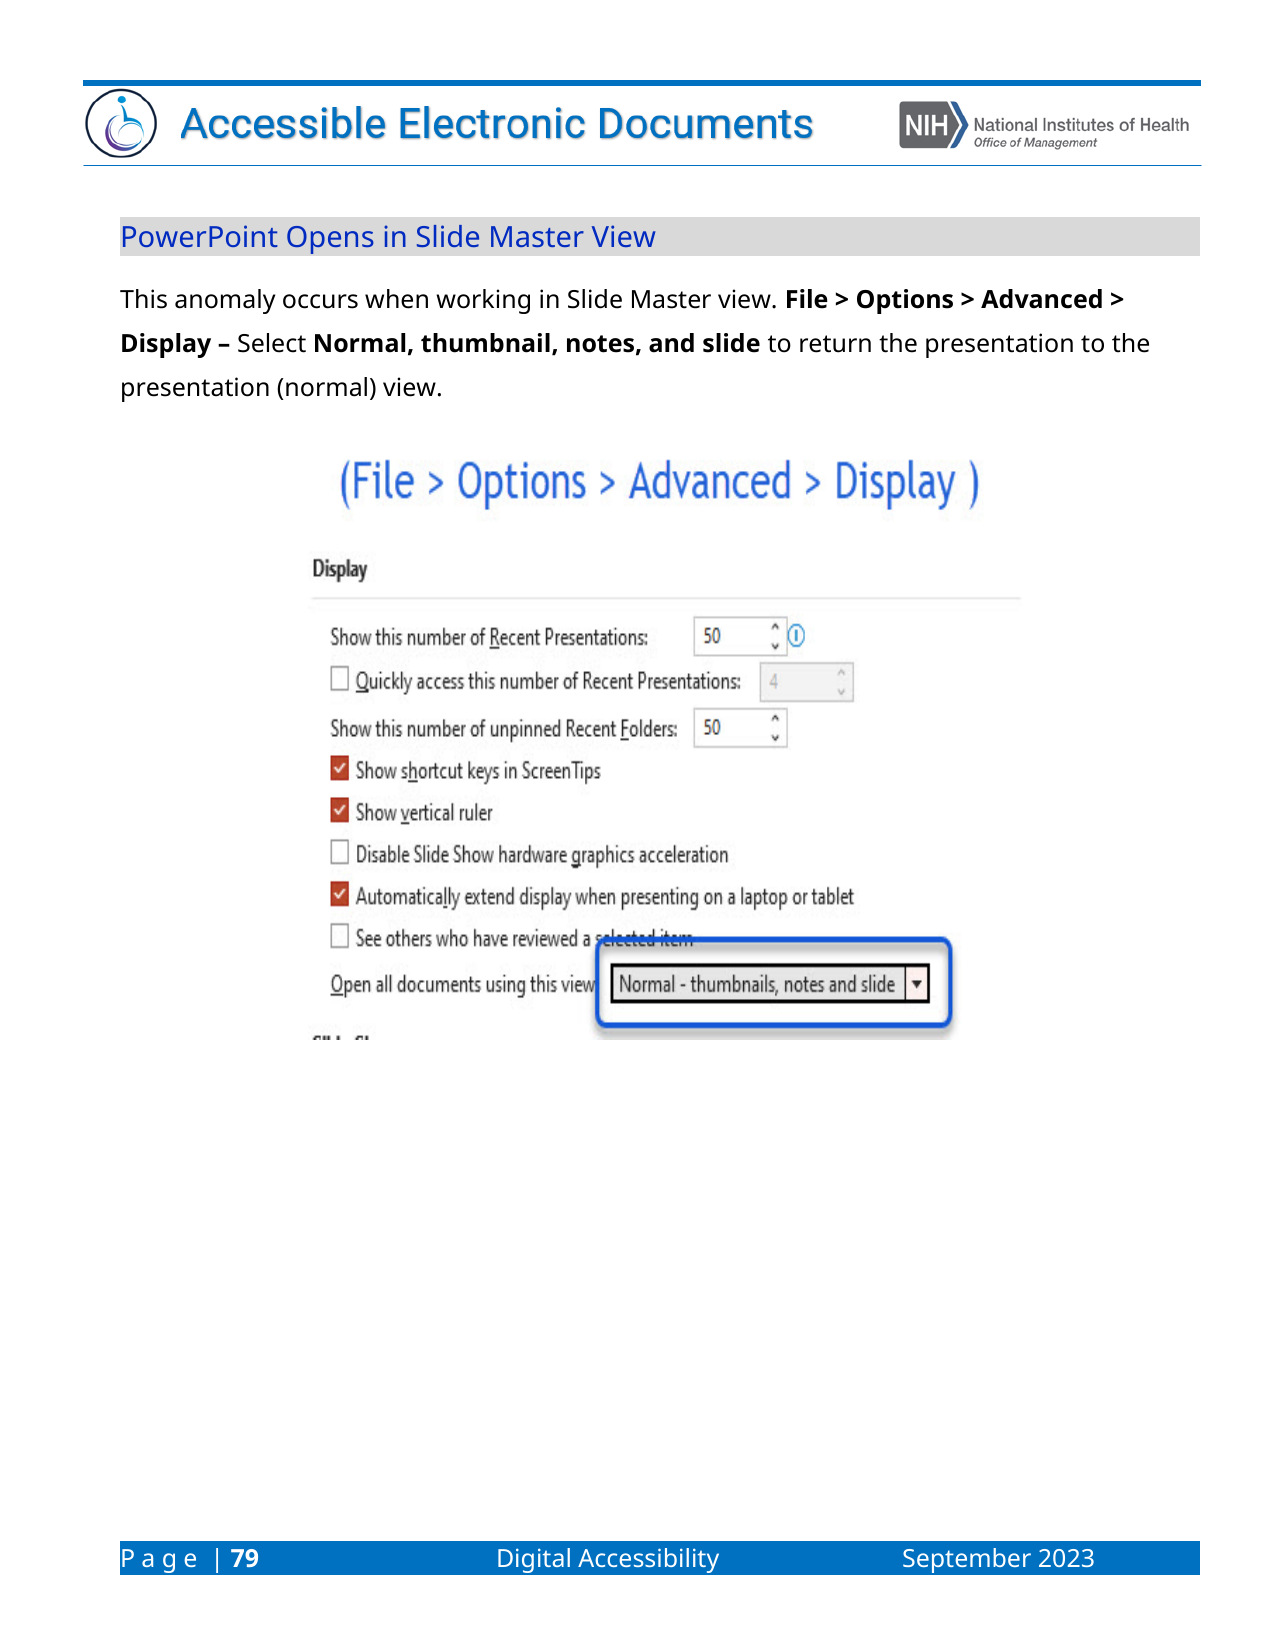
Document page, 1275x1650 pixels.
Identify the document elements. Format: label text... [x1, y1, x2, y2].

picture [75, 75, 1210, 171]
text This anomaly occurs when working in Slide Master view. File > Options > Advanced > Display – Select Normal, thumbnail, notes, and slide to return the presentation to the presentation (normal) view. [120, 281, 1200, 404]
subtitle PowerPoint Opens in Slide Master View [120, 217, 1200, 256]
picture [297, 431, 1023, 1040]
